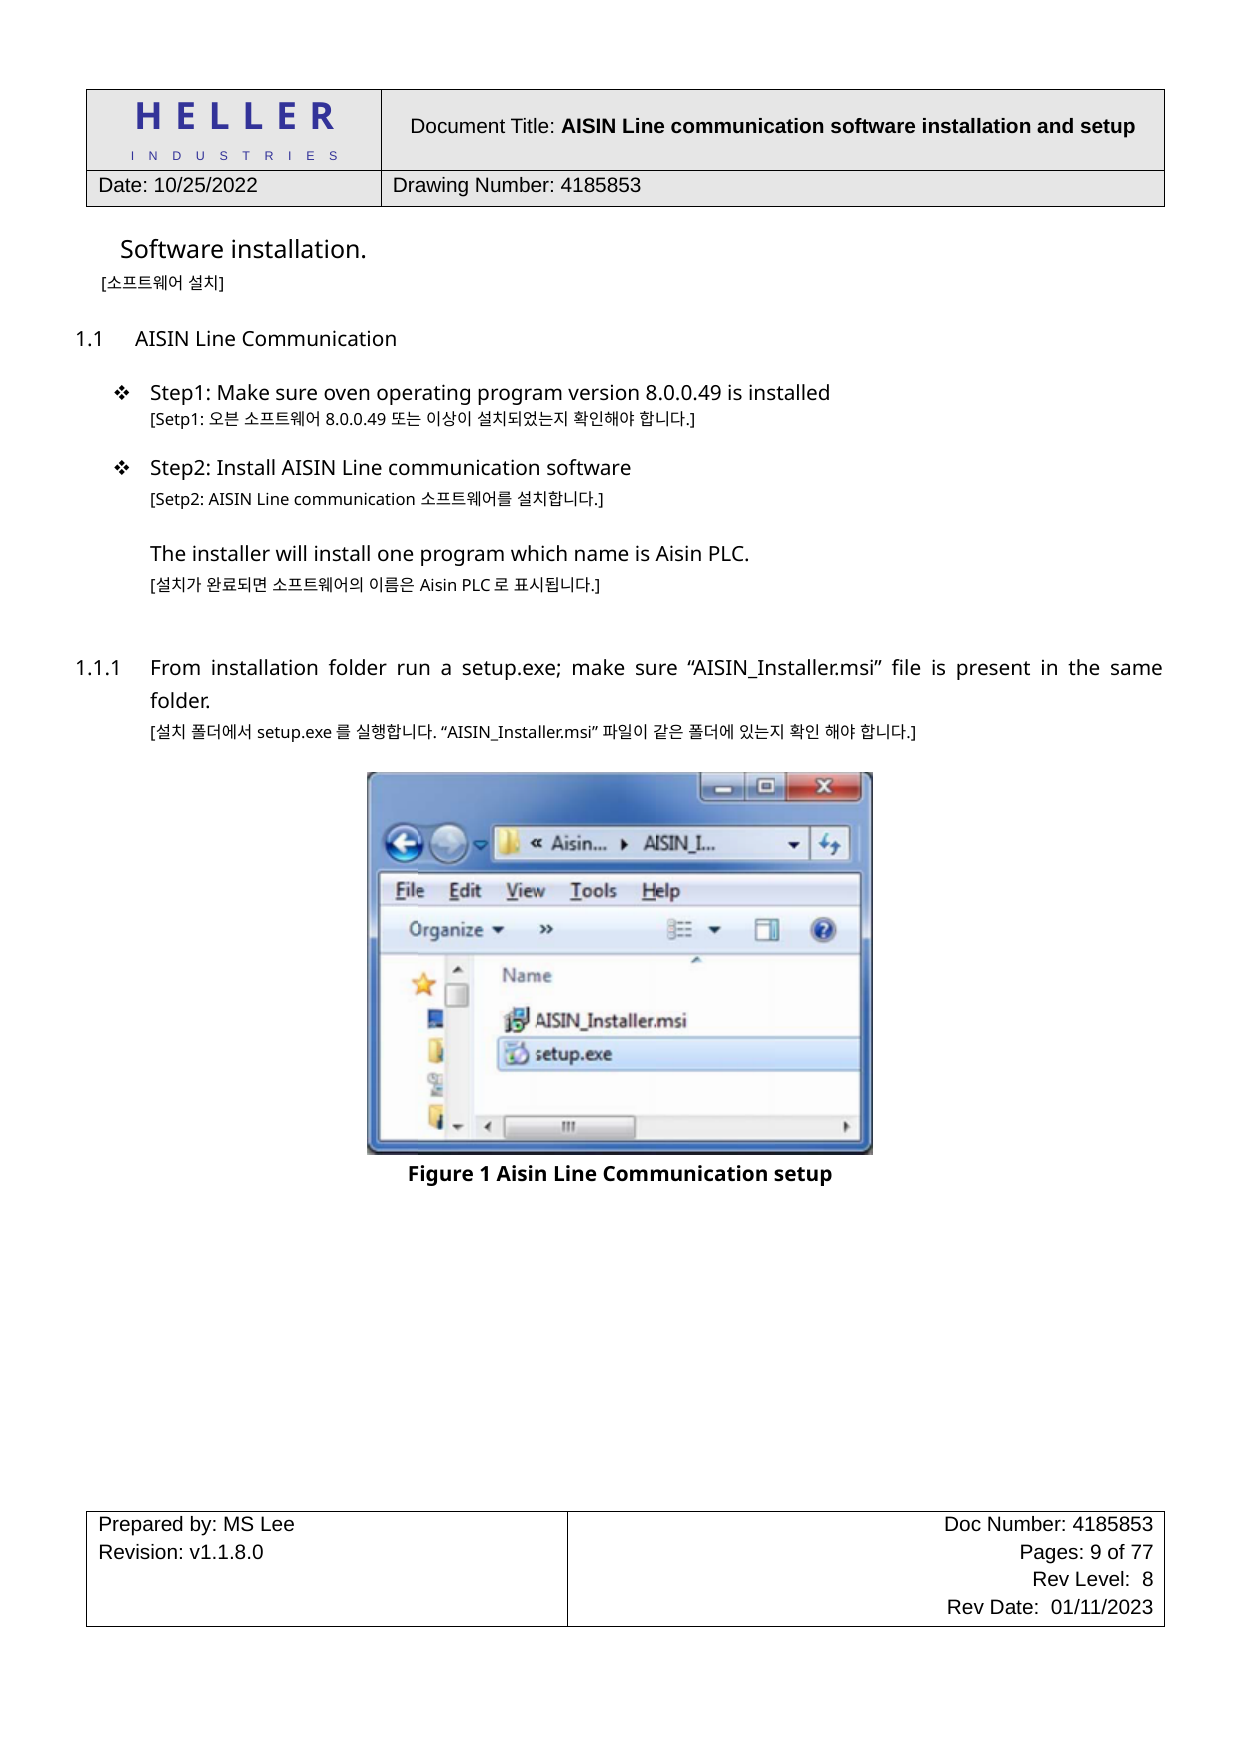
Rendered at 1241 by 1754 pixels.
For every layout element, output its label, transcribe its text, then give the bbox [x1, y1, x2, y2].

subtitle Software installation. [120, 231, 1165, 265]
text [Setp2: AISIN Line communication 소프트웨어를 설치합니다.] [150, 486, 1165, 510]
list Step1: Make sure oven operating program version 8.0.0.49 is installed [112, 378, 1165, 406]
subtitle AISIN Line Communication [75, 324, 1165, 353]
list Step2: Install AISIN Line communication software [112, 453, 1165, 482]
text The installer will install one program which name is Aisin PLC. [75, 539, 1165, 568]
picture [367, 772, 873, 1155]
text [설치가 완료되면 소프트웨어의 이름은 Aisin PLC로 표시됩니다.] [150, 572, 1165, 596]
text [소프트웨어 설치] [75, 270, 1165, 295]
text [Setp1: 오븐 소프트웨어 8.0.0.49 또는 이상이 설치되었는지 확인해야 합니다.] [150, 406, 1165, 430]
subtitle From installation folder run a setup.exe; make sure “AISIN_Installer.msi” file is present in the same folder. [75, 653, 1165, 714]
text [설치 폴더에서 setup.exe를 실행합니다. “AISIN_Installer.msi” 파일이 같은 폴더에 있는지 확인 해야 합니다.] [150, 719, 1165, 743]
